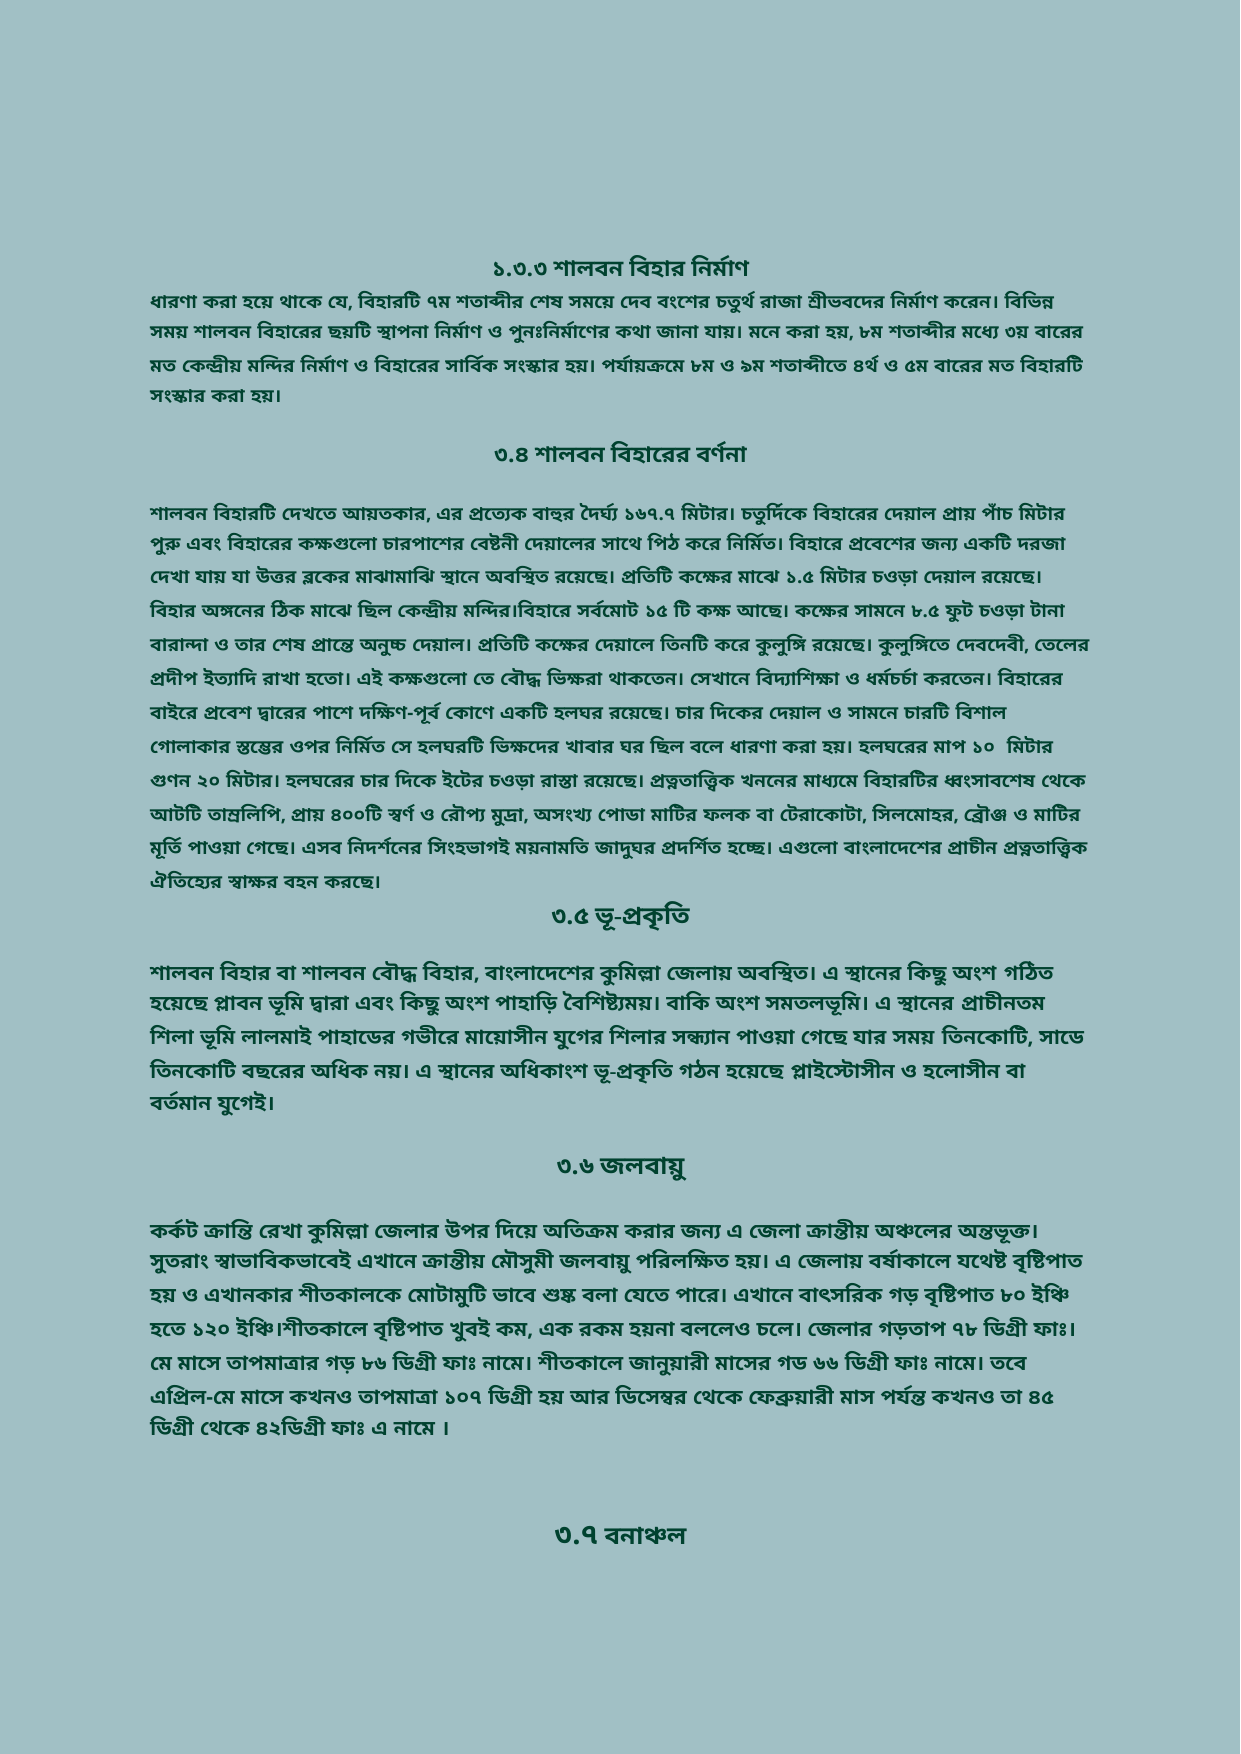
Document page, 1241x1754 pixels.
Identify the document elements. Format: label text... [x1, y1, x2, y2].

text শালবন বিহার বা শালবন বৌদ্ধ বিহার, বাংলাদেশের কুমিল্লা জেলায় অবস্থিত। এ স্থানের কিছু অংশ গঠিত হয়েছে প্লাবন ভূমি দ্বারা এবং কিছু অংশ পাহাড়ি বৈশিষ্ট্যময়। বাকি অংশ সমতলভূমি। এ স্থানের প্রাচীনতম শিলা ভূমি লালমাই পাহাডের গভীরে মায়োসীন যুগের শিলার সন্ধ্যান পাওয়া গেছে যার সময় তিনকোটি, সাডে তিনকোটি বছরের অধিক নয়। এ স্থানের অধিকাংশ ভূ-প্রকৃতি গঠন হয়েছে প্লাইস্টোসীন ও হলোসীন বা বর্তমান যুগেই। [150, 958, 1090, 1119]
text ৩.৭ বনাঞ্চল [150, 1513, 1090, 1553]
text কর্কট ক্রান্তি রেখা কুমিল্লা জেলার উপর দিয়ে অতিক্রম করার জন্য এ জেলা ক্রান্তীয় অঞ্চলের অন্তভূক্ত। সুতরাং স্বাভাবিকভাবেই এখানে ক্রান্তীয় মৌসুমী জলবায়ু পরিলক্ষিত হয়। এ জেলায় বর্ষাকালে যথেষ্ট বৃষ্টিপাত হয় ও এখানকার শীতকালকে মোটামুটি ভাবে শুষ্ক বলা যেতে পারে। এখানে বাৎসরিক গড় বৃষ্টিপাত ৮০ ইঞ্চি হতে ১২০ ইঞ্চি।শীতকালে বৃষ্টিপাত খুবই কম, এক রকম হয়না বললেও চলে। জেলার গড়তাপ ৭৮ ডিগ্রী ফাঃ। মে মাসে তাপমাত্রার গড় ৮৬ ডিগ্রী ফাঃ নামে। শীতকালে জানুয়ারী মাসের গড ৬৬ ডিগ্রী ফাঃ নামে। তবে এপ্রিল-মে মাসে কখনও তাপমাত্রা ১০৭ ডিগ্রী হয় আর ডিসেম্বর থেকে ফেব্রুয়ারী মাস পর্যন্ত কখনও তা ৪৫ ডিগ্রী থেকে ৪২ডিগ্রী ফাঃ এ নামে । [150, 1216, 1090, 1445]
text শালবন বিহারটি দেখতে আয়তকার, এর প্রত্যেক বাহুর দৈর্ঘ্য ১৬৭.৭ মিটার। চতুর্দিকে বিহারের দেয়াল প্রায় পাঁচ মিটার পুরু এবং বিহারের কক্ষগুলো চারপাশের বেষ্টনী দেয়ালের সাথে পিঠ করে নির্মিত। বিহারে প্রবেশের জন্য একটি দরজা দেখা যায় যা উত্তর ব্লকের মাঝামাঝি স্থানে অবস্থিত রয়েছে। প্রতিটি কক্ষের মাঝে ১.৫ মিটার চওড়া দেয়াল রয়েছে। বিহার অঙ্গনের ঠিক মাঝে ছিল কেন্দ্রীয় মন্দির।বিহারে সর্বমোট ১৫ টি কক্ষ আছে। কক্ষের সামনে ৮.৫ ফুট চওড়া টানা বারান্দা ও তার শেষ প্রান্তে অনুচ্চ দেয়াল। প্রতিটি কক্ষের দেয়ালে তিনটি করে কুলুঙ্গি রয়েছে। কুলুঙ্গিতে দেবদেবী, তেলের প্রদীপ ইত্যাদি রাখা হতো। এই কক্ষগুলো তে বৌদ্ধ ভিক্ষরা থাকতেন। সেখানে বিদ্যাশিক্ষা ও ধর্মচর্চা করতেন। বিহারের বাইরে প্রবেশ দ্বারের পাশে দক্ষিণ-পূর্ব কোণে একটি হলঘর রয়েছে। চার দিকের দেয়াল ও সামনে চারটি বিশাল গোলাকার স্তম্ভের ওপর নির্মিত সে হলঘরটি ভিক্ষদের খাবার ঘর ছিল বলে ধারণা করা হয়। হলঘরের মাপ ১০ মিটার গুণন ২০ মিটার। হলঘরের চার দিকে ইটের চওড়া রাস্তা রয়েছে। প্রত্নতাত্ত্বিক খননের মাধ্যমে বিহারটির ধ্বংসাবশেষ থেকে আটটি তাম্রলিপি, প্রায় ৪০০টি স্বর্ণ ও রৌপ্য মুদ্রা, অসংখ্য পোডা মাটির ফলক বা টেরাকোটা, সিলমোহর, ব্রৌঞ্জ ও মাটির মূর্তি পাওয়া গেছে। এসব নিদর্শনের সিংহভাগই ময়নামতি জাদুঘর প্রদর্শিত হচ্ছে। এগুলো বাংলাদেশের প্রাচীন প্রত্নতাত্ত্বিক ঐতিহ্যের স্বাক্ষর বহন করছে। [150, 500, 1090, 898]
text ধারণা করা হয়ে থাকে যে, বিহারটি ৭ম শতাব্দীর শেষ সময়ে দেব বংশের চতুর্থ রাজা শ্রীভবদের নির্মাণ করেন। বিভিন্ন সময় শালবন বিহারের ছয়টি স্থাপনা নির্মাণ ও পুনঃনির্মাণের কথা জানা যায়। মনে করা হয়, ৮ম শতাব্দীর মধ্যে ৩য় বারের মত কেন্দ্রীয় মন্দির নির্মাণ ও বিহারের সার্বিক সংস্কার হয়। পর্যায়ক্রমে ৮ম ও ৯ম শতাব্দীতে ৪র্থ ও ৫ম বারের মত বিহারটি সংস্কার করা হয়। [150, 288, 1090, 412]
text ৩.৪ শালবন বিহারের বর্ণনা [150, 438, 1090, 469]
text ৩.৫ ভূ-প্রকৃতি [150, 898, 1090, 932]
text ১.৩.৩ শালবন বিহার নির্মাণ [150, 252, 1090, 283]
text ৩.৬ জলবায়ু [150, 1148, 1090, 1182]
